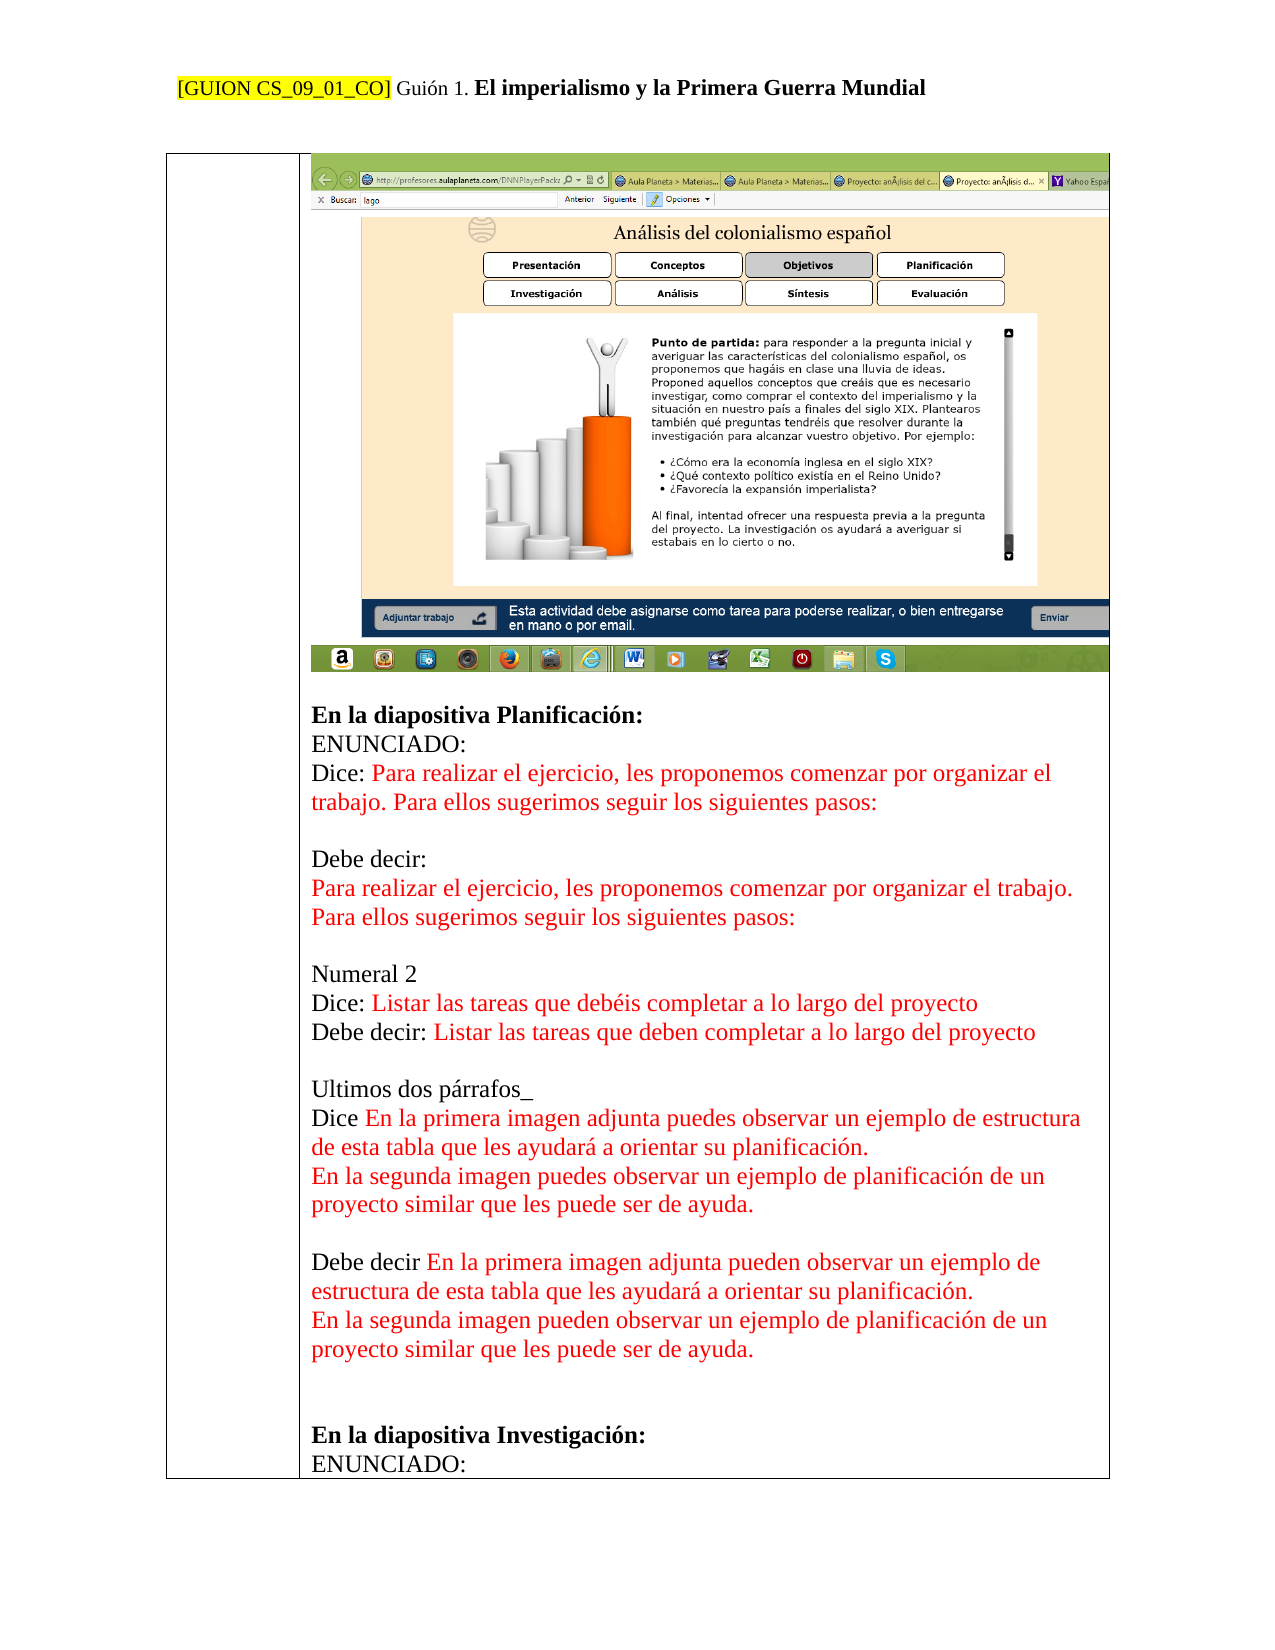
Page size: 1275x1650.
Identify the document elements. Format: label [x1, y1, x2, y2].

table_cell [300, 154, 1109, 1478]
table_cell [167, 154, 299, 1478]
picture [311, 153, 1109, 672]
